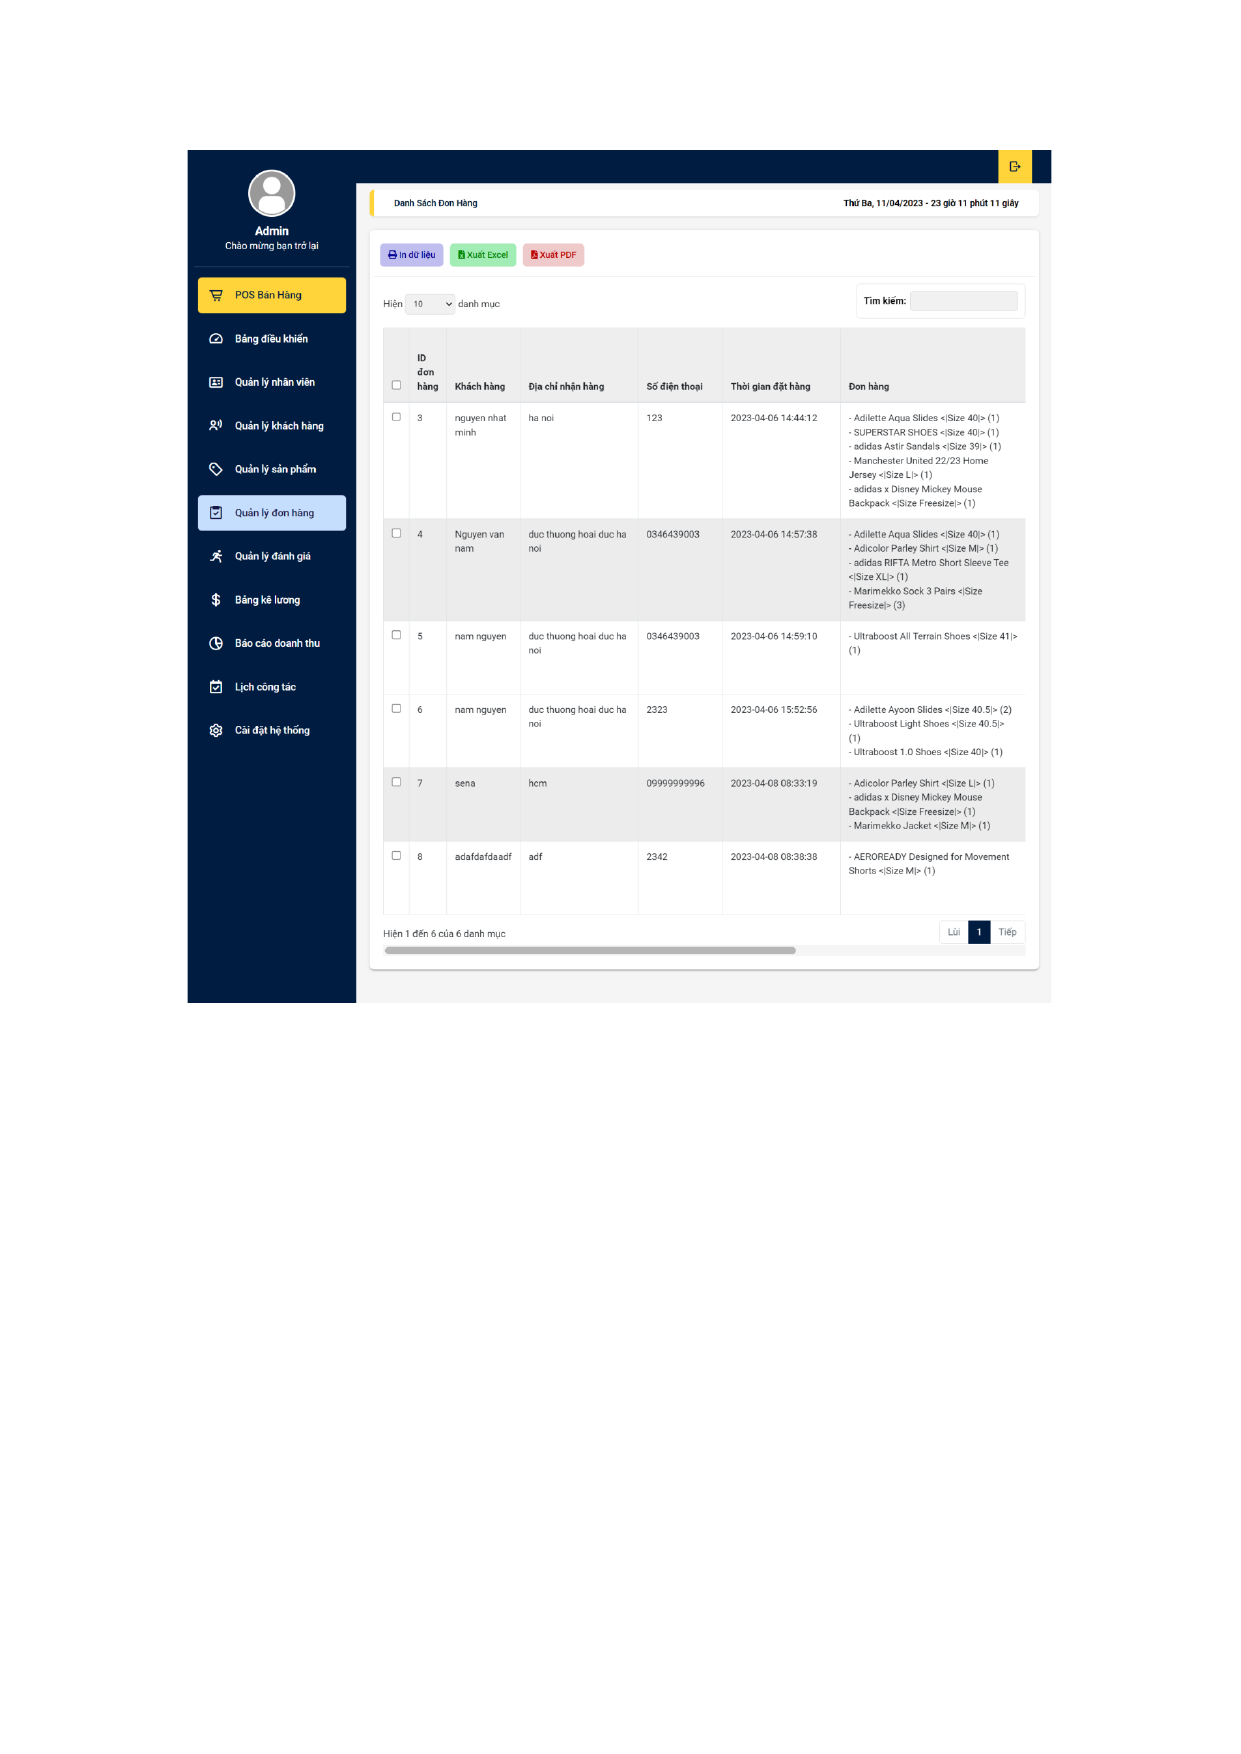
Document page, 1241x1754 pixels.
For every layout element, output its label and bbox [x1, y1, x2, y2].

picture [187, 150, 1052, 1003]
